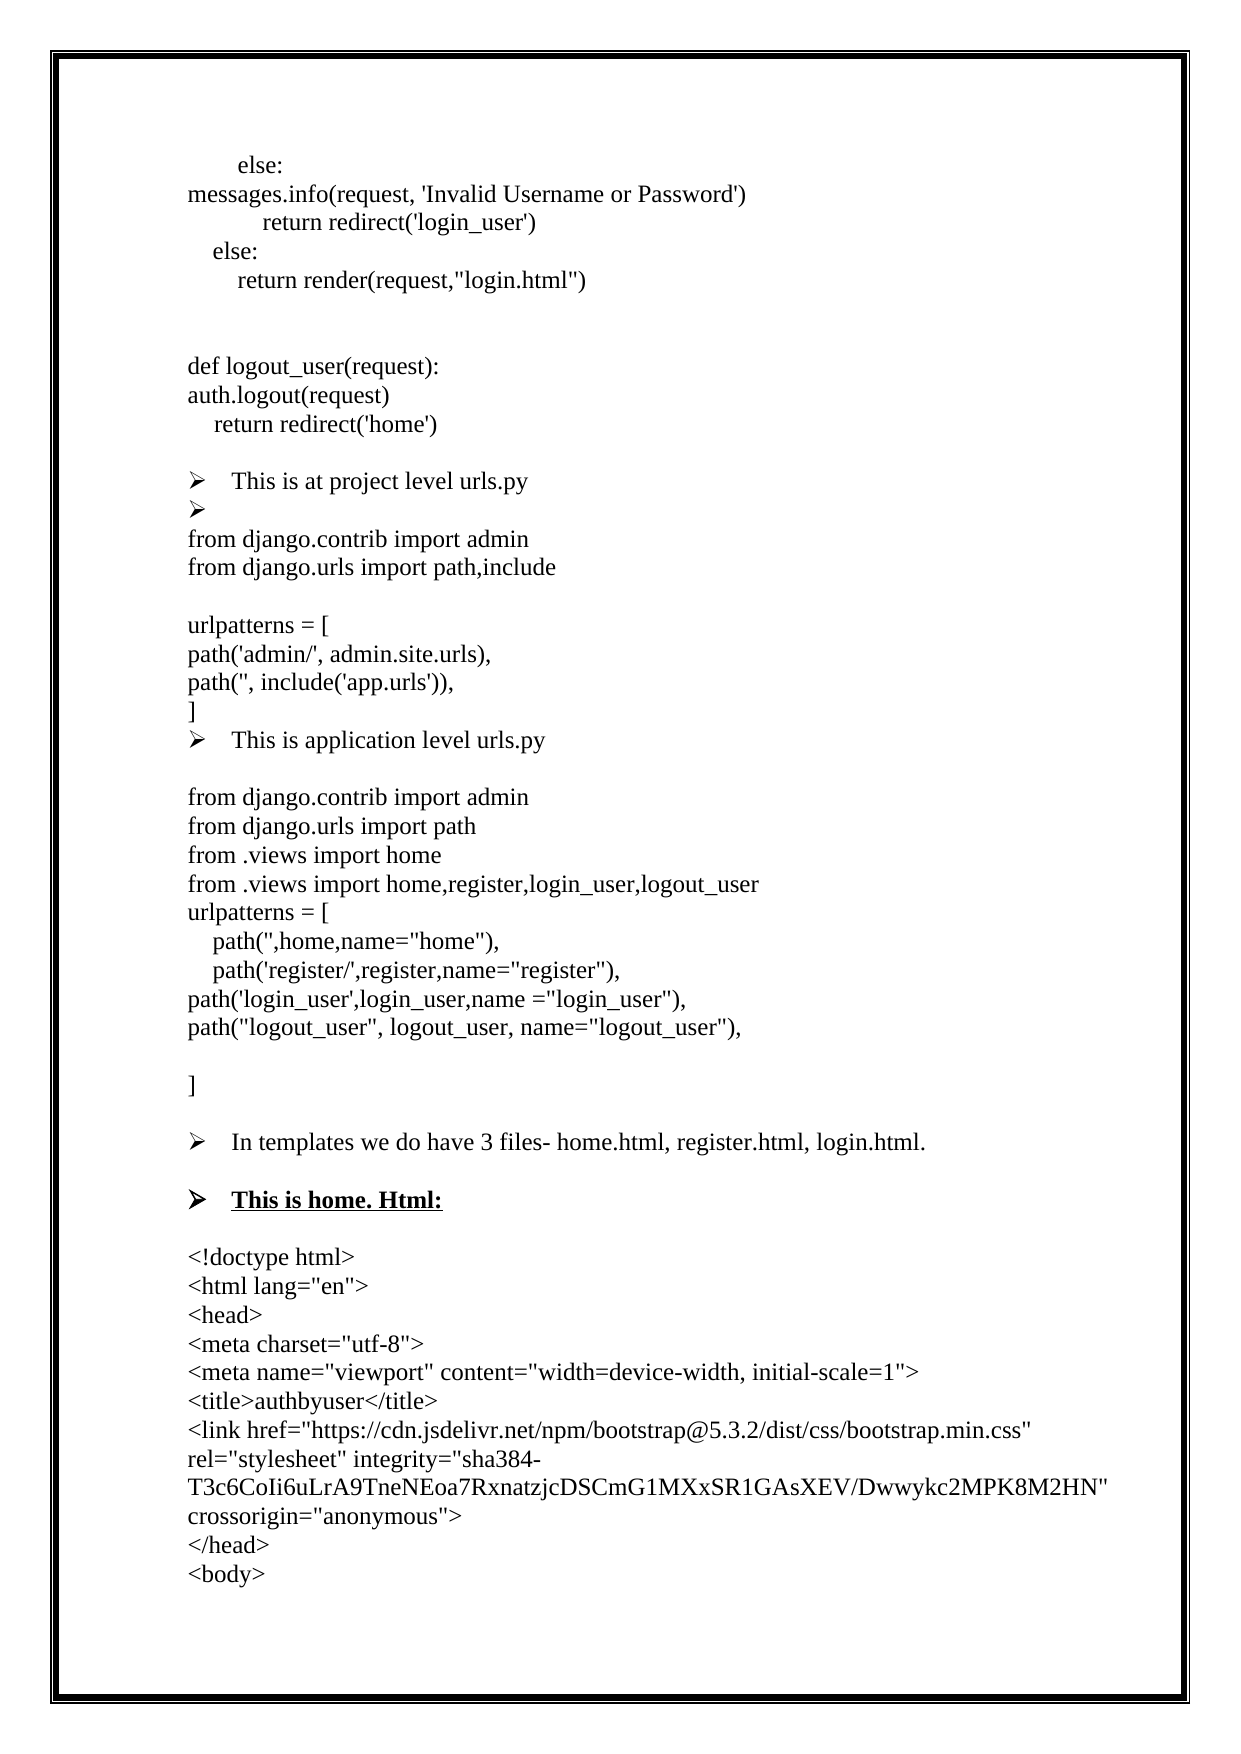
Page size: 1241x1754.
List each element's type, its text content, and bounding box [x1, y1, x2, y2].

list This is home. Html: [187, 1185, 1146, 1214]
text <link href="https://cdn.jsdelivr.net/npm/bootstrap@5.3.2/dist/css/bootstrap.min.css" rel="stylesheet" integrity="sha384-T3c6CoIi6uLrA9TneNEoa7RxnatzjcDSCmG1MXxSR1GAsXEV/Dwwykc2MPK8M2HN" crossorigin="anonymous"> [187, 1415, 1146, 1530]
text path('admin/', admin.site.urls), [187, 639, 1146, 667]
text ] [187, 1070, 1146, 1099]
text messages.info(request, 'Invalid Username or Password') [187, 179, 1146, 207]
text <!doctype html> [187, 1242, 1146, 1271]
text path("logout_user", logout_user, name="logout_user"), [187, 1012, 1146, 1041]
text path('', include('app.urls')), [187, 667, 1146, 696]
text <meta name="viewport" content="width=device-width, initial-scale=1"> [187, 1357, 1146, 1386]
text <meta charset="utf-8"> [187, 1329, 1146, 1357]
text from django.urls import path,include [187, 552, 1146, 581]
text path('',home,name="home"), [187, 926, 1146, 955]
text def logout_user(request): [187, 351, 1146, 380]
text urlpatterns = [ [187, 610, 1146, 639]
text from .views import home [187, 840, 1146, 869]
text </head> [187, 1530, 1146, 1559]
list This is at project level urls.py [187, 466, 1146, 495]
text from django.urls import path [187, 811, 1146, 840]
text return render(request,"login.html") [187, 265, 1146, 294]
text <head> [187, 1300, 1146, 1329]
text return redirect('login_user') [187, 207, 1146, 236]
text <title>authbyuser</title> [187, 1386, 1146, 1415]
text path('register/',register,name="register"), [187, 955, 1146, 984]
text from django.contrib import admin [187, 524, 1146, 552]
list This is application level urls.py [187, 725, 1146, 754]
text from django.contrib import admin [187, 782, 1146, 811]
text else: [187, 236, 1146, 265]
text from .views import home,register,login_user,logout_user [187, 869, 1146, 897]
text <html lang="en"> [187, 1271, 1146, 1300]
text urlpatterns = [ [187, 897, 1146, 926]
text auth.logout(request) [187, 380, 1146, 409]
text <body> [187, 1559, 1146, 1587]
text return redirect('home') [187, 409, 1146, 437]
text path('login_user',login_user,name ="login_user"), [187, 984, 1146, 1012]
text ] [187, 696, 1146, 725]
list In templates we do have 3 files- home.html, register.html, login.html. [187, 1127, 1146, 1156]
text else: [187, 150, 1146, 179]
